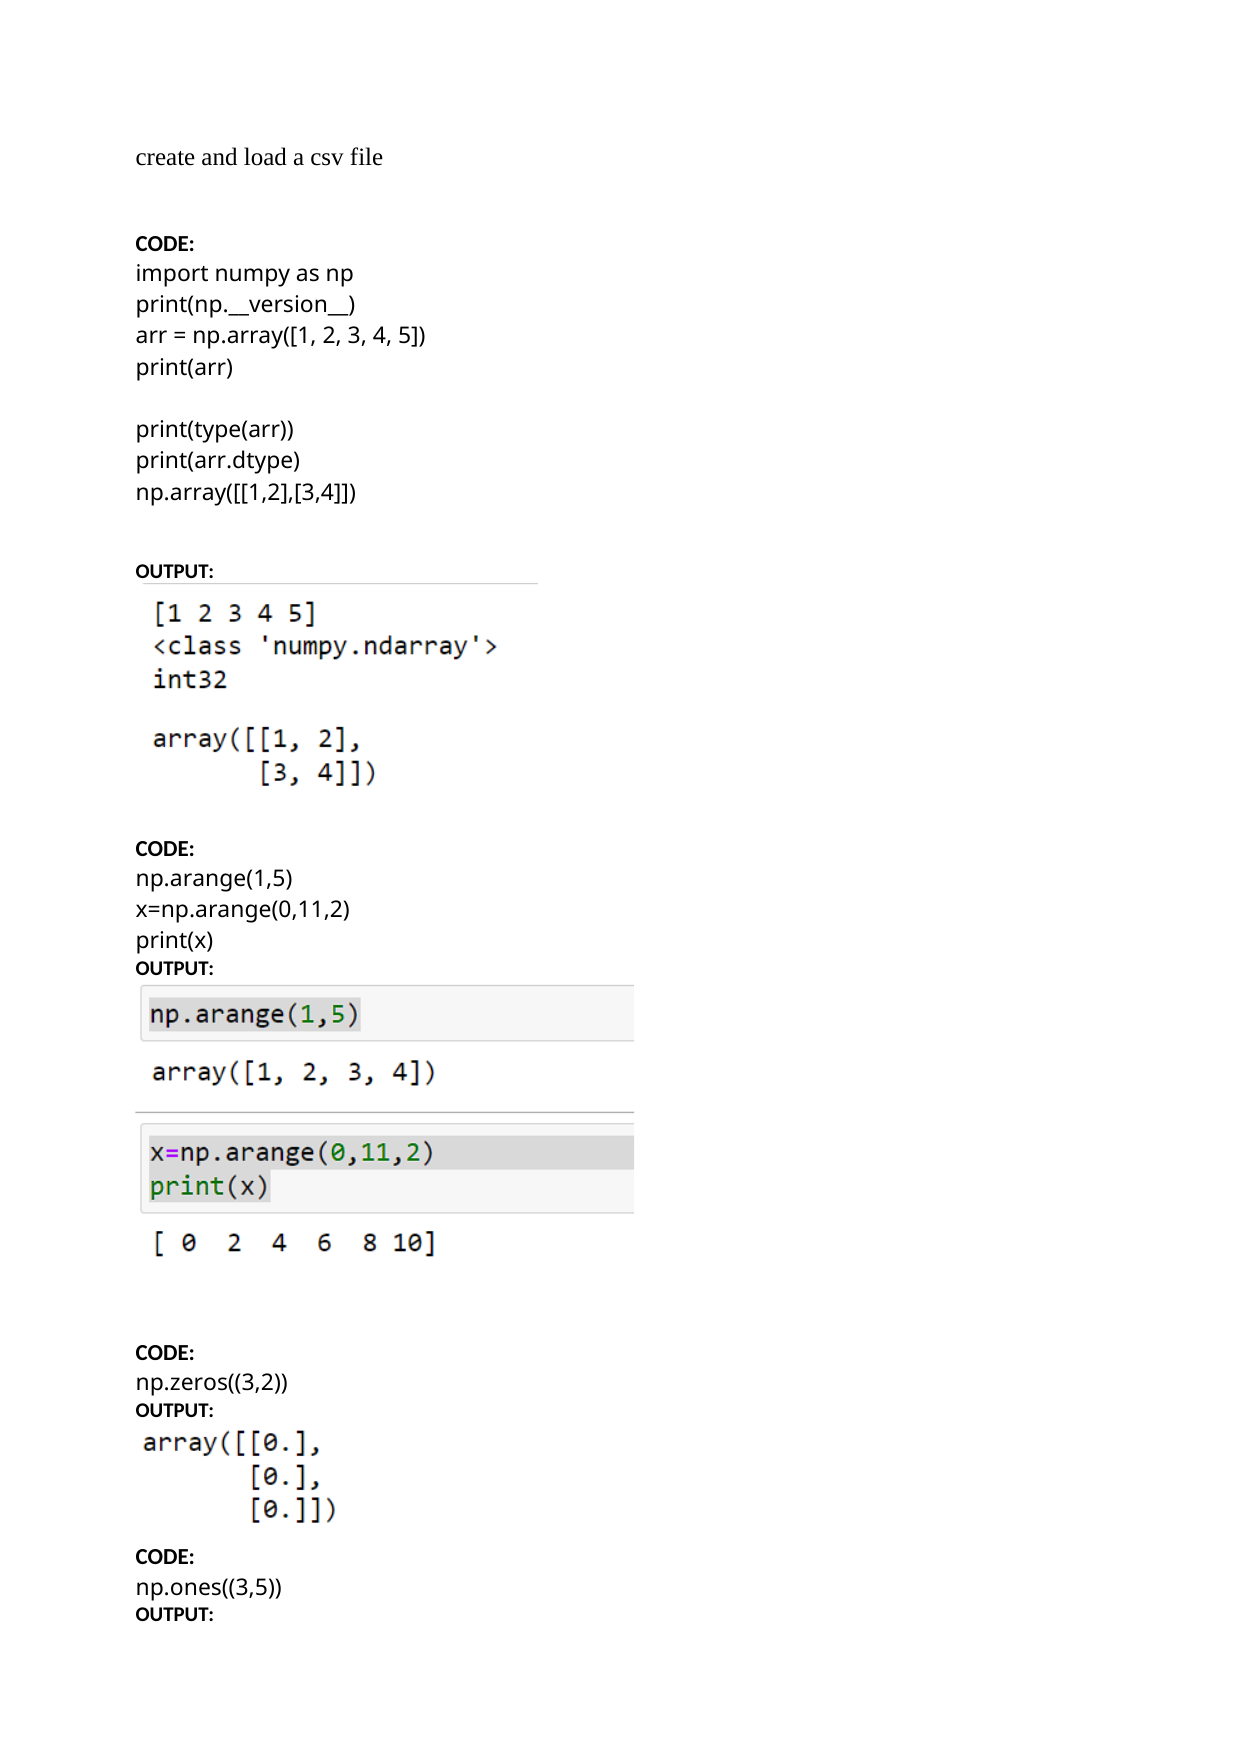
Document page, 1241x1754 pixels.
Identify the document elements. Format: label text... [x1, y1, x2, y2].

text x=np.arange(0,11,2) [135, 893, 1105, 924]
picture [135, 981, 635, 1279]
text print(type(arr)) [135, 413, 1105, 444]
text print(x) [135, 924, 1105, 956]
text np.ones((3,5)) [135, 1570, 1105, 1602]
text create and load a csv file [135, 142, 1105, 170]
text np.zeros((3,2)) [135, 1366, 1105, 1397]
text print(arr.dtype) [135, 444, 1105, 476]
picture [135, 583, 538, 806]
text print(np.__version__) [135, 288, 1105, 319]
text CODE: [135, 1542, 1105, 1570]
text np.arange(1,5) [135, 862, 1105, 893]
text arr = np.array([1, 2, 3, 4, 5]) [135, 319, 1105, 351]
text OUTPUT: [135, 956, 1105, 981]
text print(arr) [135, 351, 1105, 382]
text OUTPUT: [135, 1602, 1105, 1627]
text np.array([[1,2],[3,4]]) [135, 476, 1105, 507]
picture [135, 1422, 400, 1543]
text OUTPUT: [135, 558, 1105, 583]
text import numpy as np [135, 257, 1105, 288]
text CODE: [135, 1338, 1105, 1366]
text CODE: [135, 834, 1105, 862]
text CODE: [135, 229, 1105, 257]
text OUTPUT: [135, 1397, 1105, 1422]
